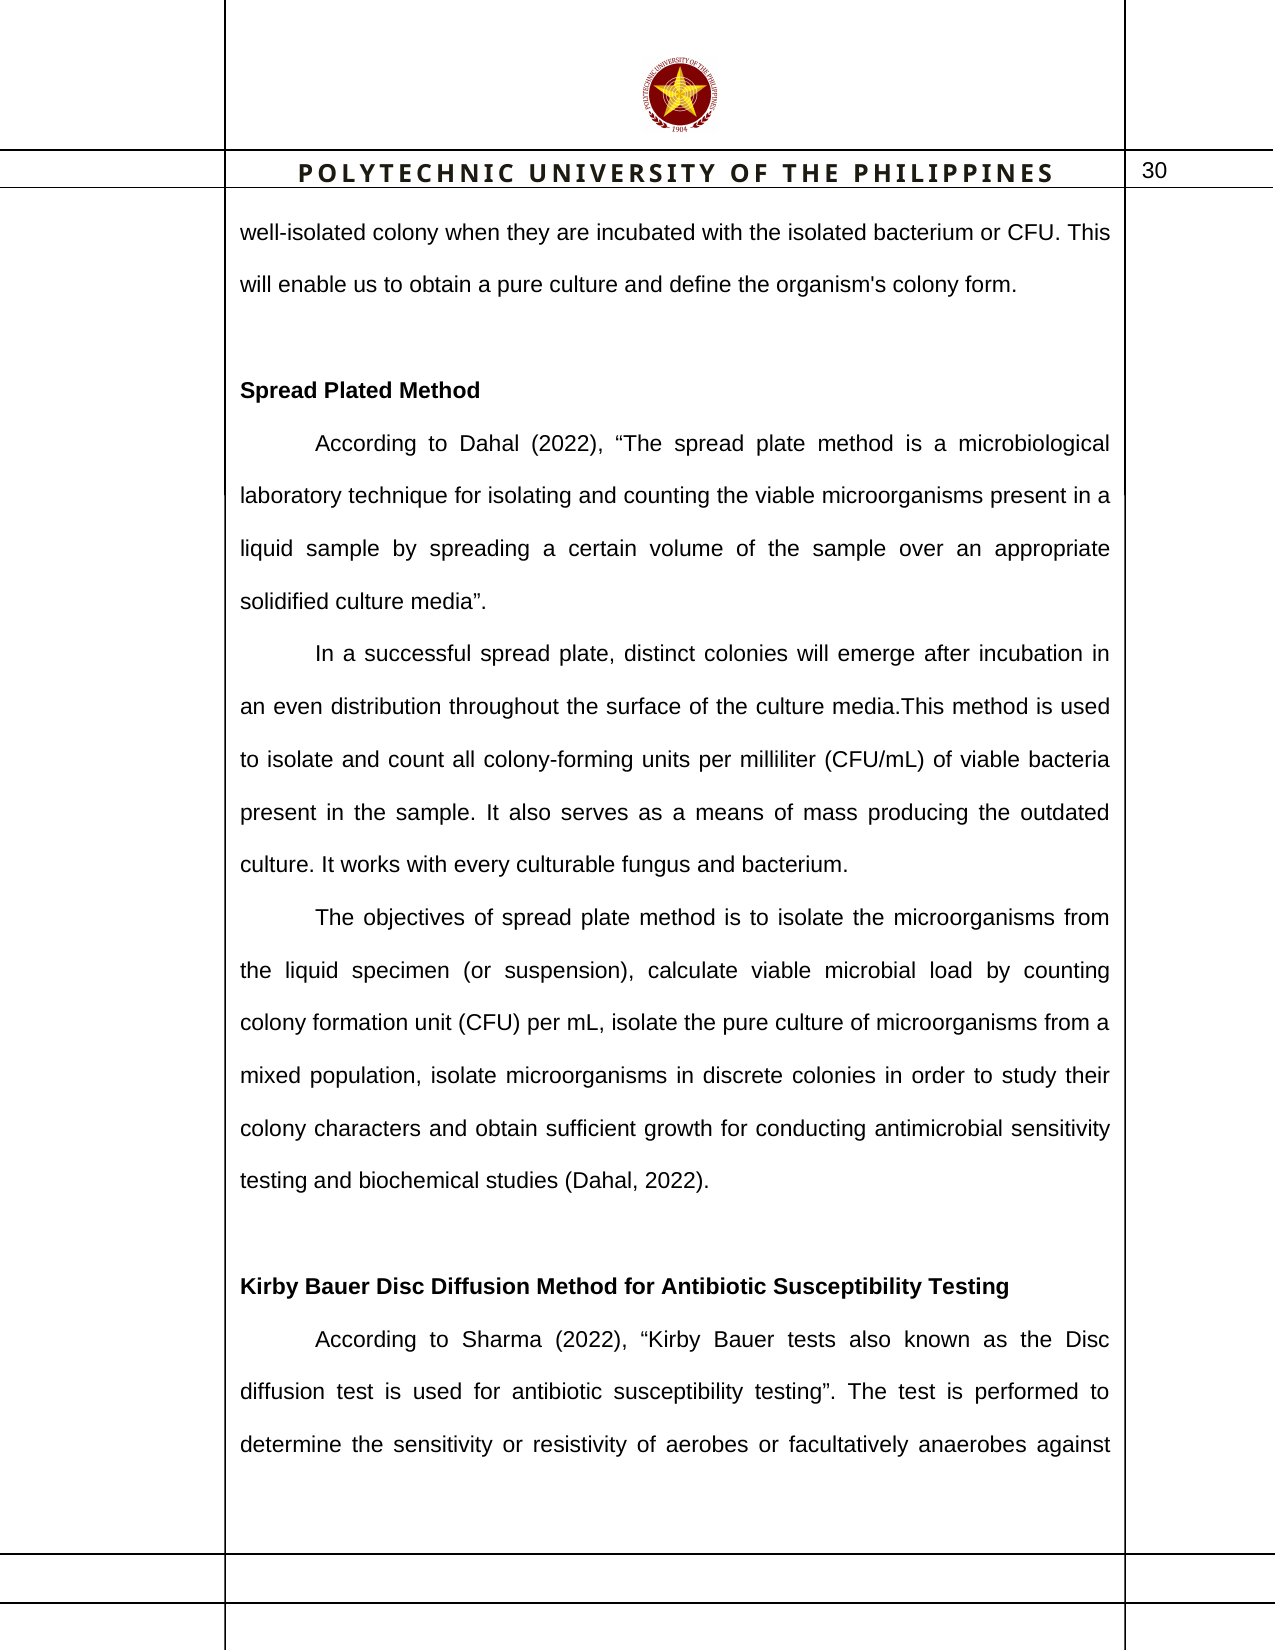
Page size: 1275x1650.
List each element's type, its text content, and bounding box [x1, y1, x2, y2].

text Spread Plated Method [225, 377, 1111, 403]
text According to Dahal (2022), “The spread plate method is a microbiological laboratory technique for isolating and counting the viable microorganisms present in a liquid sample by spreading a certain volume of the sample over an appropriate solidified culture media”. [240, 429, 1111, 614]
text The objectives of spread plate method is to isolate the microorganisms from the liquid specimen (or suspension), calculate viable microbial load by counting colony formation unit (CFU) per mL, isolate the pure culture of microorganisms from a mixed population, isolate microorganisms in discrete colonies in order to study their colony characters and obtain sufficient growth for conducting antimicrobial sensitivity testing and biochemical studies (Dahal, 2022). [240, 904, 1111, 1194]
picture [642, 57, 718, 133]
text Kirby Bauer Disc Diffusion Method for Antibiotic Susceptibility Testing [225, 1273, 1111, 1299]
text In a successful spread plate, distinct colonies will emerge after incubation in an even distribution throughout the surface of the culture media.This method is used to isolate and count all colony-forming units per milliliter (CFU/mL) of viable bacteria present in the sample. It also serves as a means of mass producing the outdated culture. It works with every culturable fungus and bacterium. [240, 640, 1111, 877]
